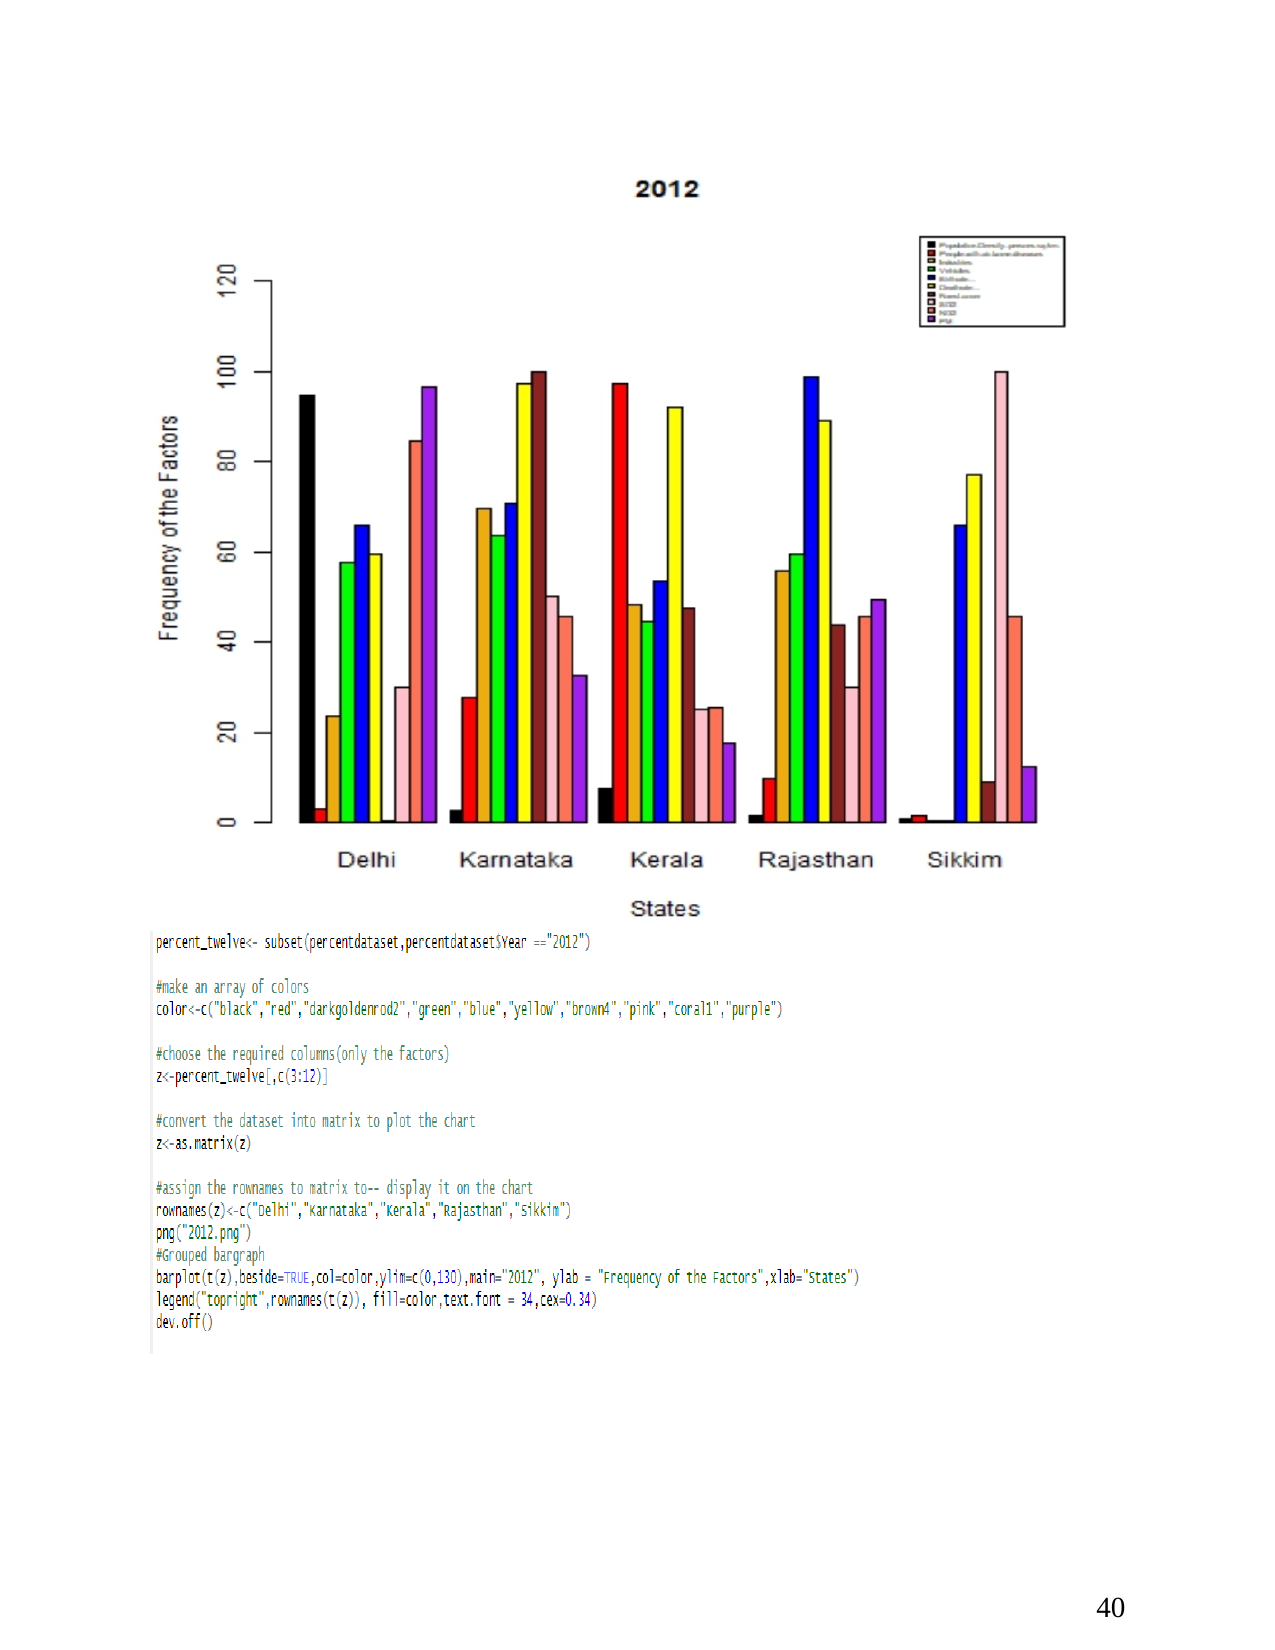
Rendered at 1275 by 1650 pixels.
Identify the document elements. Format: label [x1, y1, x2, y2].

picture [150, 150, 1125, 1354]
